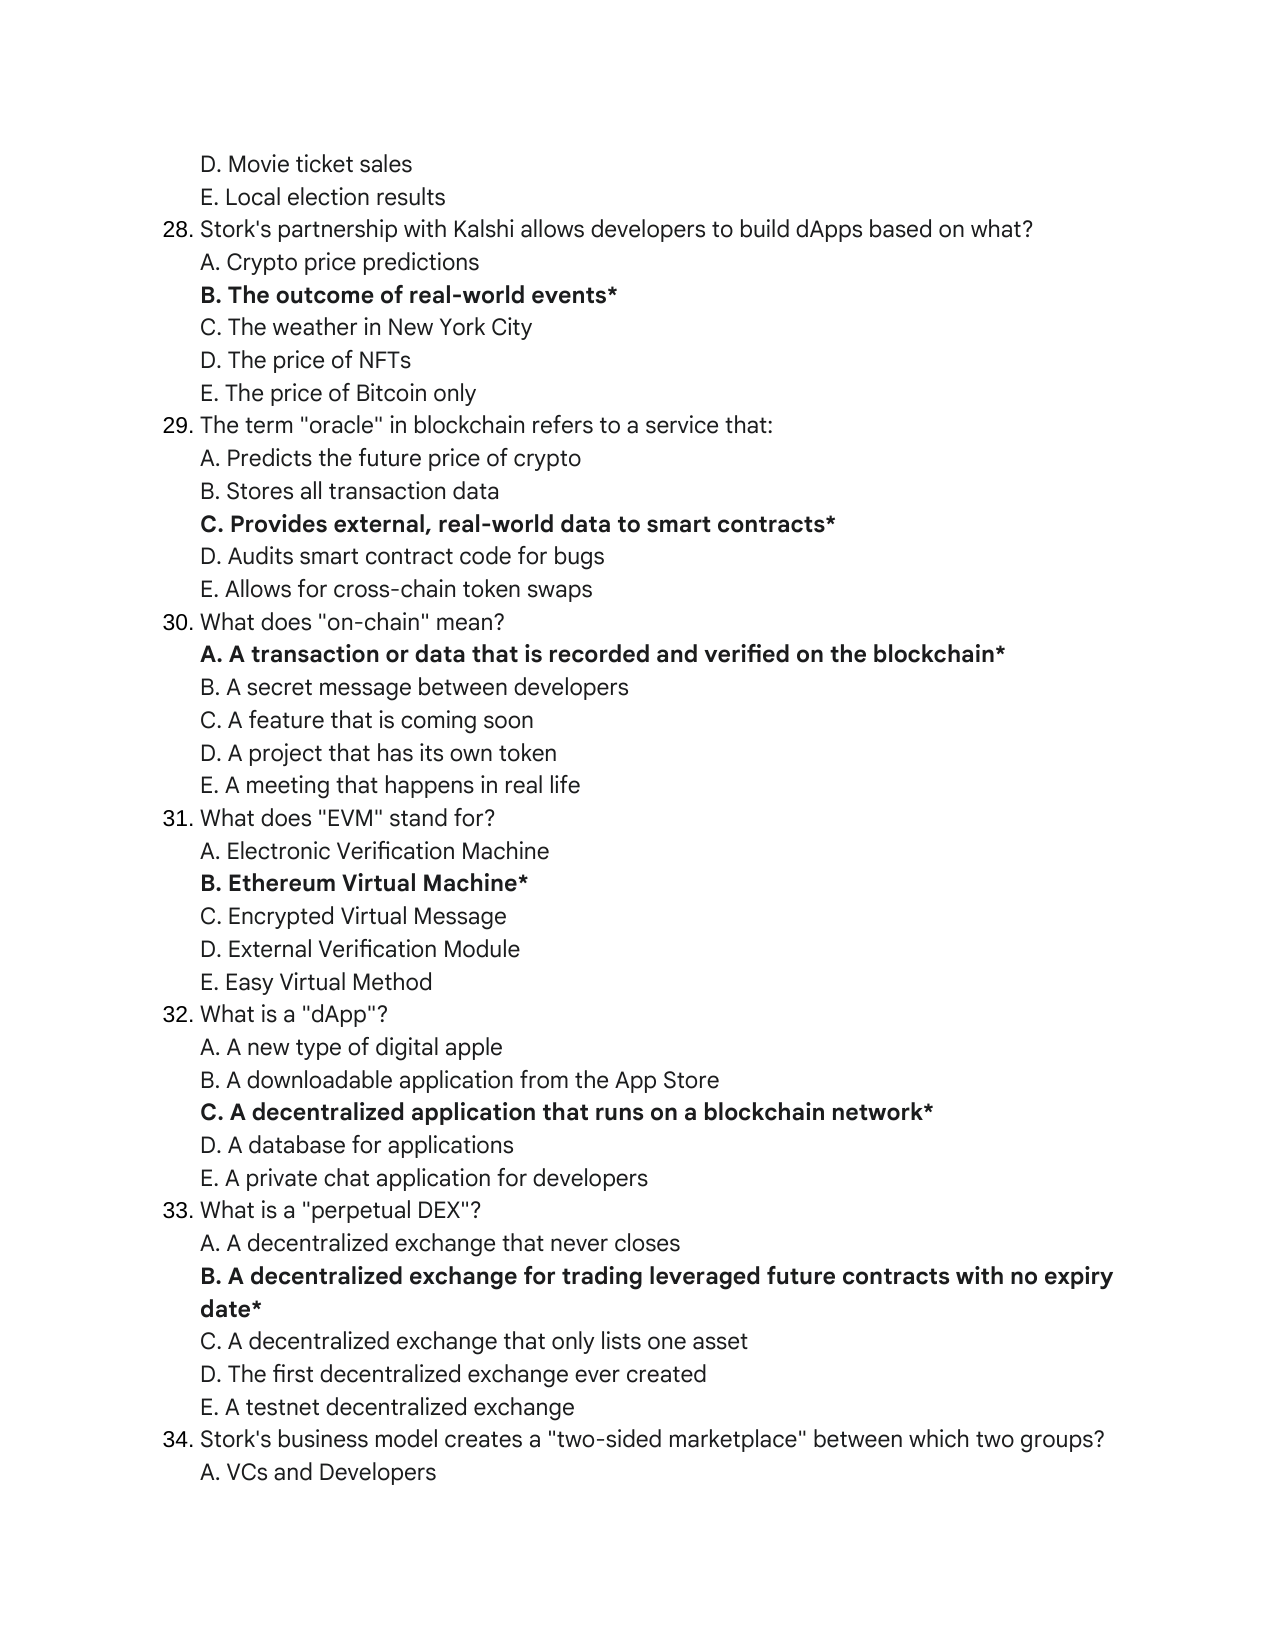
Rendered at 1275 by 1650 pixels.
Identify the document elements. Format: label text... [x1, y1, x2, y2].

list What is a "dApp"? A. A new type of digital apple B. A downloadable application from the App Store C. A decentralized application that runs on a blockchain network* D. A database for applications E. A private chat application for developers [162, 1000, 1125, 1193]
list What does "EVM" stand for? A. Electronic Verification Machine B. Ethereum Virtual Machine* C. Encrypted Virtual Message D. External Verification Module E. Easy Virtual Method [162, 804, 1125, 996]
list What is a "perpetual DEX"? A. A decentralized exchange that never closes B. A decentralized exchange for trading leveraged future contracts with no expiry date* C. A decentralized exchange that only lists one asset D. The first decentralized exchange ever created E. A testnet decentralized exchange [162, 1197, 1125, 1422]
list Stork's partnership with Kalshi allows developers to build dApps based on what? A. Crypto price predictions B. The outcome of real-world events* C. The weather in New York City D. The price of NFTs E. The price of Bitcoin only [162, 215, 1125, 408]
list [162, 150, 1125, 211]
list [162, 1426, 1125, 1487]
list The term "oracle" in blockchain refers to a service that: A. Predicts the future price of crypto B. Stores all transaction data C. Provides external, real-world data to smart contracts* D. Audits smart contract code for bugs E. Allows for cross-chain token swaps [162, 412, 1125, 604]
list What does "on-chain" mean? A. A transaction or data that is recorded and verified on the blockchain* B. A secret message between developers C. A feature that is coming soon D. A project that has its own token E. A meeting that happens in real life [162, 608, 1125, 800]
